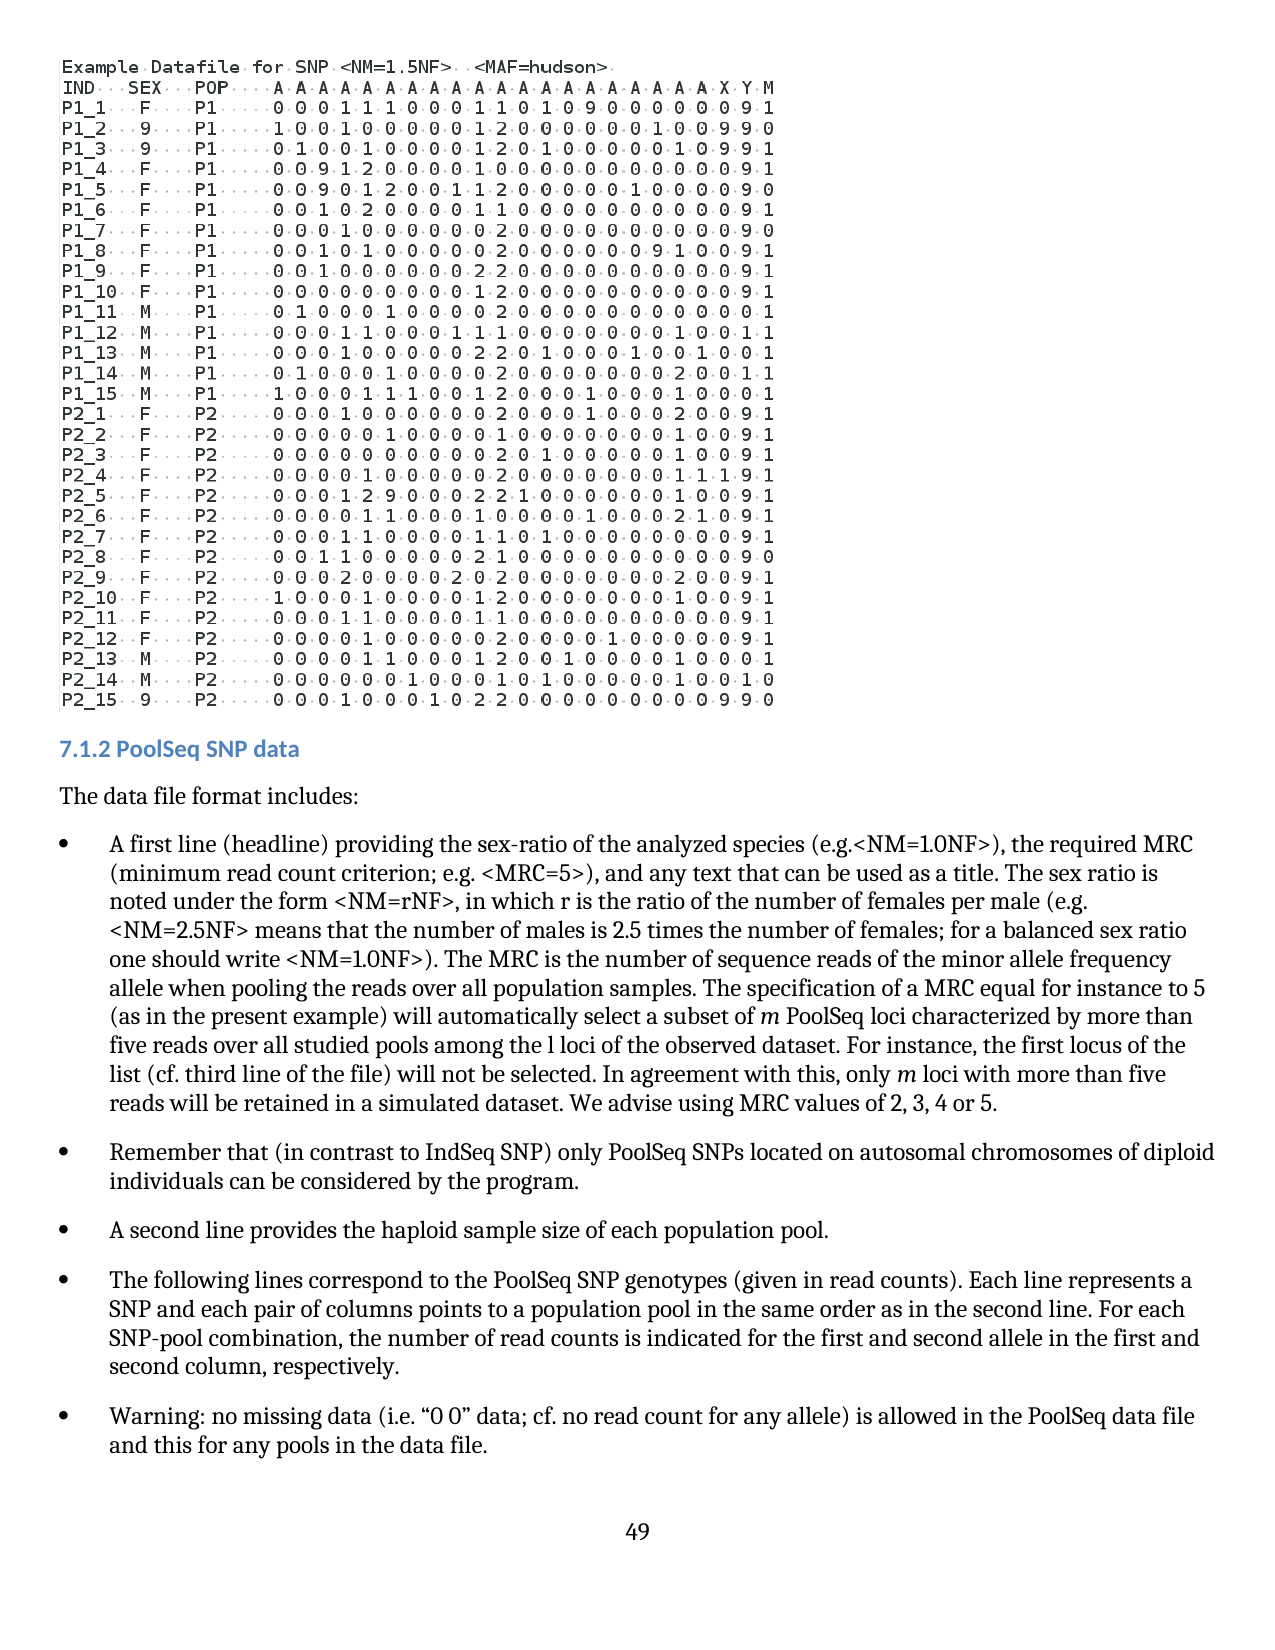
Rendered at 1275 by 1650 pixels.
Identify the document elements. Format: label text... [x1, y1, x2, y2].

text The data file format includes: [59, 782, 1216, 811]
list Warning: no missing data (i.e. “0 0” data; cf. no read count for any allele) is allowed in the PoolSeq data file and this for any pools in the data file. [59, 1402, 1216, 1459]
text 7.1.2 PoolSeq SNP data [59, 733, 1216, 763]
list Remember that (in contrast to IndSeq SNP) only PoolSeq SNPs located on autosomal chromosomes of diploid individuals can be considered by the program. [59, 1138, 1216, 1196]
list A second line provides the haploid sample size of each population pool. [59, 1216, 1216, 1245]
list The following lines correspond to the PoolSeq SNP genotypes (given in read counts). Each line represents a SNP and each pair of columns points to a population pool in the same order as in the second line. For each SNP-pool combination, the number of read counts is indicated for the first and second allele in the first and second column, respectively. [59, 1266, 1216, 1381]
list A first line (headline) providing the sex-ratio of the analyzed species (e.g.<NM=1.0NF>), the required MRC (minimum read count criterion; e.g. <MRC=5>), and any text that can be used as a title. The sex ratio is noted under the form <NM=rNF>, in which r is the ratio of the number of females per male (e.g. <NM=2.5NF> means that the number of males is 2.5 times the number of females; for a balanced sex ratio one should write <NM=1.0NF>). The MRC is the number of sequence reads of the minor allele frequency allele when pooling the reads over all population samples. The specification of a MRC equal for instance to 5 (as in the present example) will automatically select a subset of m PoolSeq loci characterized by more than five reads over all studied pools among the l loci of the observed dataset. For instance, the first locus of the list (cf. third line of the file) will not be selected. In agreement with this, only m loci with more than five reads will be retained in a simulated dataset. We advise using MRC values of 2, 3, 4 or 5. [59, 830, 1216, 1117]
picture [59, 59, 784, 713]
